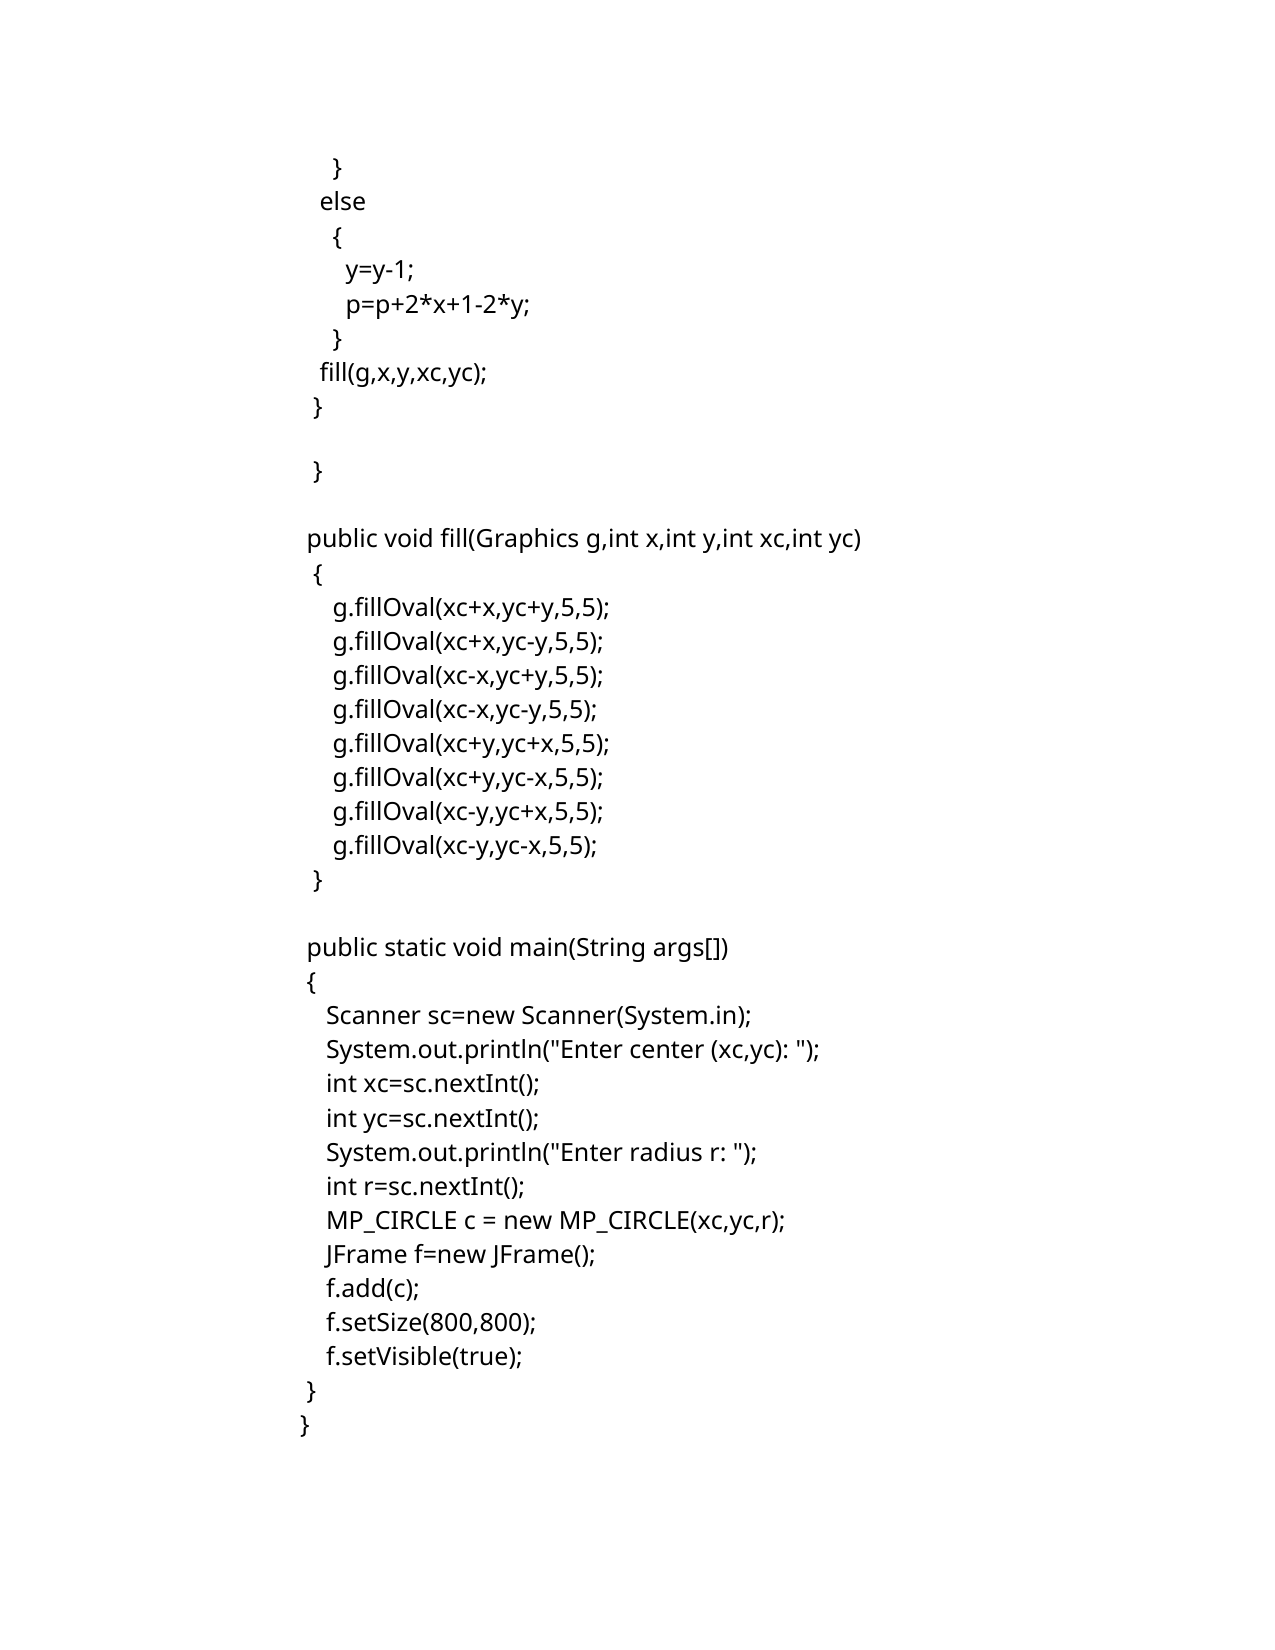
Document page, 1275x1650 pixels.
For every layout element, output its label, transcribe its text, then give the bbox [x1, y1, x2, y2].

text { [300, 218, 1125, 252]
text fill(g,x,y,xc,yc); [300, 354, 1125, 388]
text g.fillOval(xc+y,yc-x,5,5); [300, 759, 1125, 794]
text JFrame f=new JFrame(); [300, 1236, 1125, 1271]
text Scanner sc=new Scanner(System.in); [300, 998, 1125, 1032]
text g.fillOval(xc-y,yc-x,5,5); [300, 828, 1125, 862]
text g.fillOval(xc-x,yc-y,5,5); [300, 691, 1125, 726]
text System.out.println("Enter center (xc,yc): "); [300, 1032, 1125, 1066]
text } [300, 150, 1125, 184]
text } [300, 453, 1125, 487]
text public static void main(String args[]) [300, 930, 1125, 964]
text f.add(c); [300, 1271, 1125, 1304]
text else [300, 184, 1125, 218]
text } [300, 1407, 1125, 1441]
text g.fillOval(xc+x,yc+y,5,5); [300, 589, 1125, 623]
text f.setSize(800,800); [300, 1304, 1125, 1339]
text g.fillOval(xc-y,yc+x,5,5); [300, 794, 1125, 828]
text g.fillOval(xc+y,yc+x,5,5); [300, 726, 1125, 759]
text int r=sc.nextInt(); [300, 1168, 1125, 1202]
text g.fillOval(xc-x,yc+y,5,5); [300, 657, 1125, 691]
text } [300, 388, 1125, 422]
text int xc=sc.nextInt(); [300, 1066, 1125, 1100]
text int yc=sc.nextInt(); [300, 1100, 1125, 1134]
text public void fill(Graphics g,int x,int y,int xc,int yc) [300, 521, 1125, 555]
text System.out.println("Enter radius r: "); [300, 1134, 1125, 1168]
text } [300, 862, 1125, 896]
text g.fillOval(xc+x,yc-y,5,5); [300, 623, 1125, 657]
text p=p+2*x+1-2*y; [300, 286, 1125, 320]
text } [300, 320, 1125, 354]
text f.setVisible(true); [300, 1339, 1125, 1373]
text { [300, 555, 1125, 589]
text y=y-1; [300, 252, 1125, 286]
text { [300, 964, 1125, 998]
text MP_CIRCLE c = new MP_CIRCLE(xc,yc,r); [300, 1202, 1125, 1236]
text } [300, 1373, 1125, 1407]
